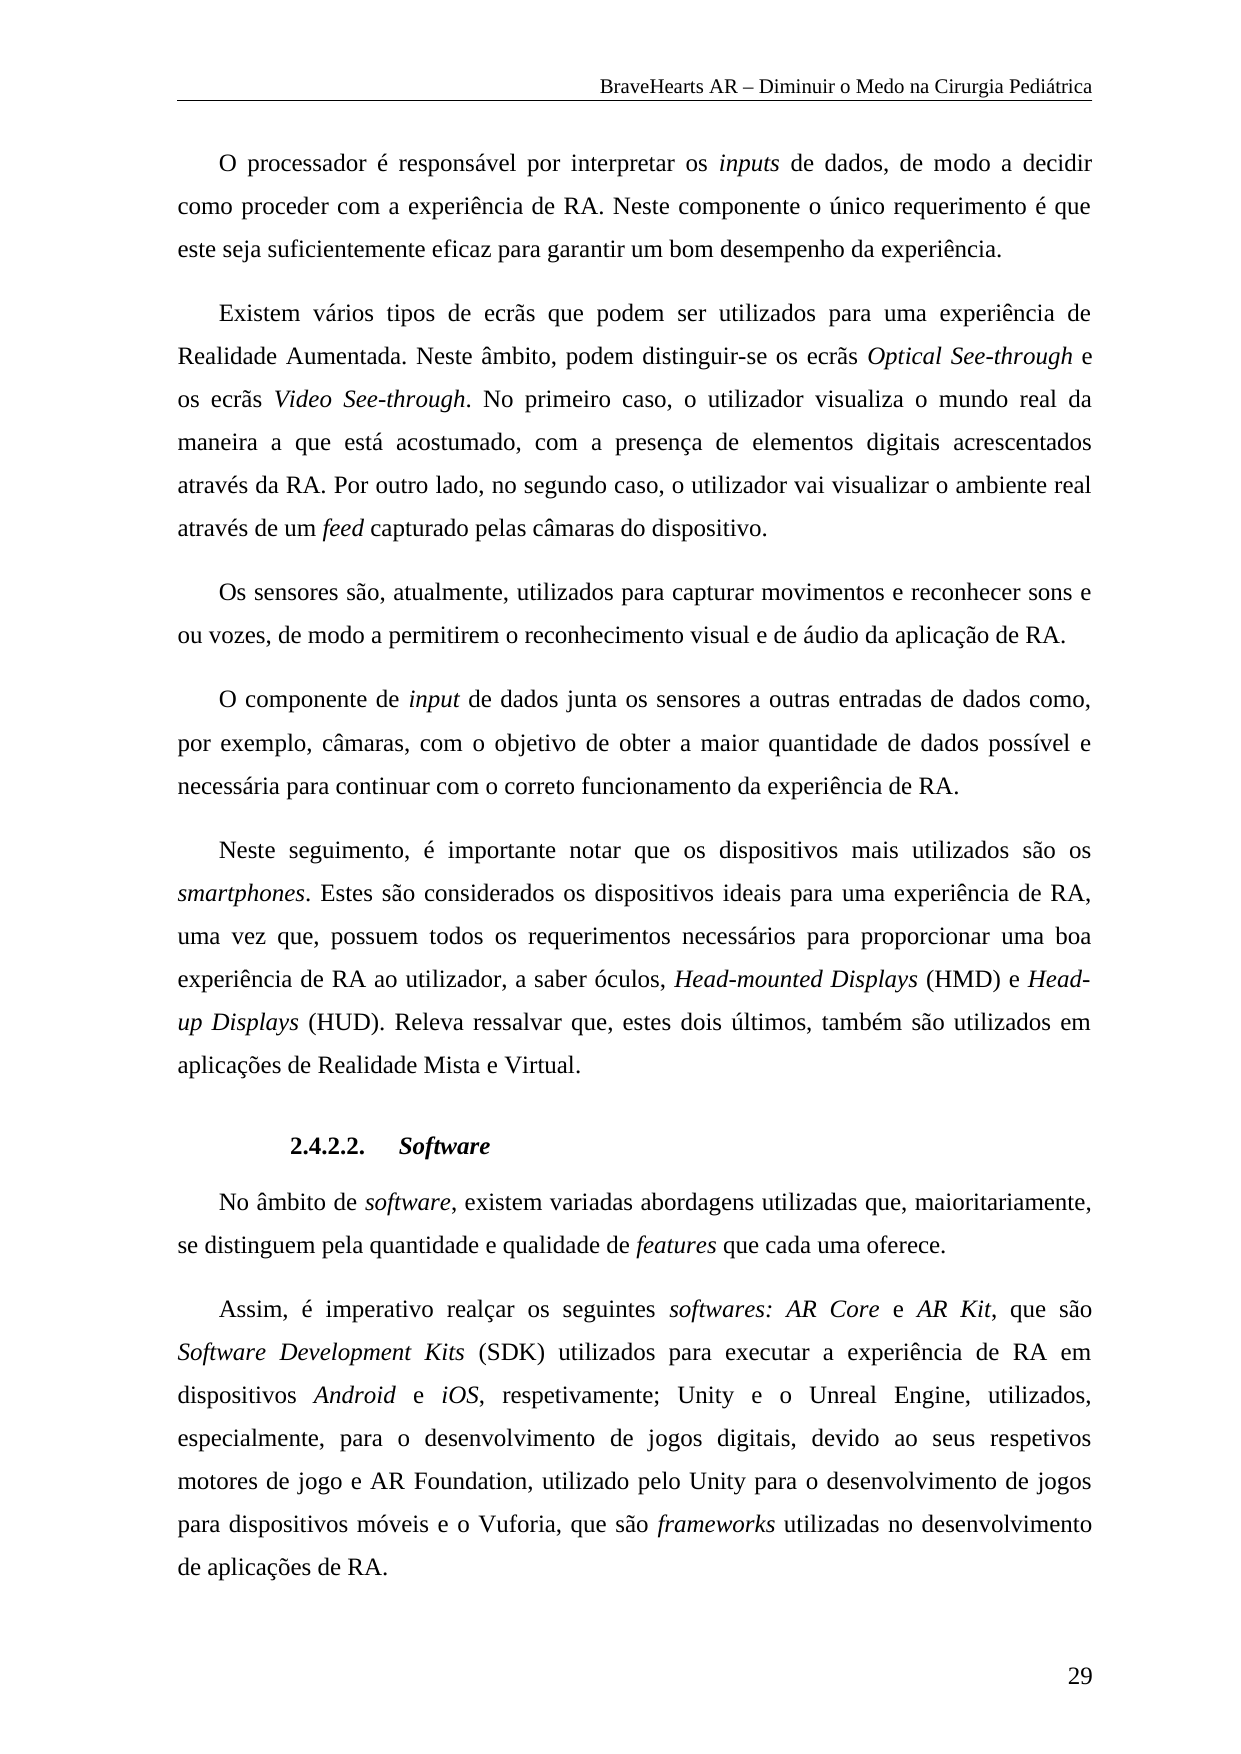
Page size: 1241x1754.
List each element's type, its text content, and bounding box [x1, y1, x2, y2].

text Os sensores são, atualmente, utilizados para capturar movimentos e reconhecer sons e ou vozes, de modo a permitirem o reconhecimento visual e de áudio da aplicação de RA. [177, 577, 1092, 649]
text Existem vários tipos de ecrãs que podem ser utilizados para uma experiência de Realidade Aumentada. Neste âmbito, podem distinguir-se os ecrãs Optical See-through e os ecrãs Video See-through. No primeiro caso, o utilizador visualiza o mundo real da maneira a que está acostumado, com a presença de elementos digitais acrescentados através da RA. Por outro lado, no segundo caso, o utilizador vai visualizar o ambiente real através de um feed capturado pelas câmaras do dispositivo. [177, 298, 1092, 542]
text O componente de input de dados junta os sensores a outras entradas de dados como, por exemplo, câmaras, com o objetivo de obter a maior quantidade de dados possível e necessária para continuar com o correto funcionamento da experiência de RA. [177, 684, 1092, 799]
text Neste seguimento, é importante notar que os dispositivos mais utilizados são os smartphones. Estes são considerados os dispositivos ideais para uma experiência de RA, uma vez que, possuem todos os requerimentos necessários para proporcionar uma boa experiência de RA ao utilizador, a saber óculos, Head-mounted Displays (HMD) e Head-up Displays (HUD). Releva ressalvar que, estes dois últimos, também são utilizados em aplicações de Realidade Mista e Virtual. [177, 835, 1092, 1079]
subtitle Software [290, 1131, 1092, 1160]
text No âmbito de software, existem variadas abordagens utilizadas que, maioritariamente, se distinguem pela quantidade e qualidade de features que cada uma oferece. [177, 1187, 1092, 1258]
text O processador é responsável por interpretar os inputs de dados, de modo a decidir como proceder com a experiência de RA. Neste componente o único requerimento é que este seja suficientemente eficaz para garantir um bom desempenho da experiência. [177, 148, 1092, 263]
text Assim, é imperativo realçar os seguintes softwares: AR Core e AR Kit, que são Software Development Kits (SDK) utilizados para executar a experiência de RA em dispositivos Android e iOS, respetivamente; Unity e o Unreal Engine, utilizados, especialmente, para o desenvolvimento de jogos digitais, devido ao seus respetivos motores de jogo e AR Foundation, utilizado pelo Unity para o desenvolvimento de jogos para dispositivos móveis e o Vuforia, que são frameworks utilizadas no desenvolvimento de aplicações de RA. [177, 1294, 1092, 1581]
